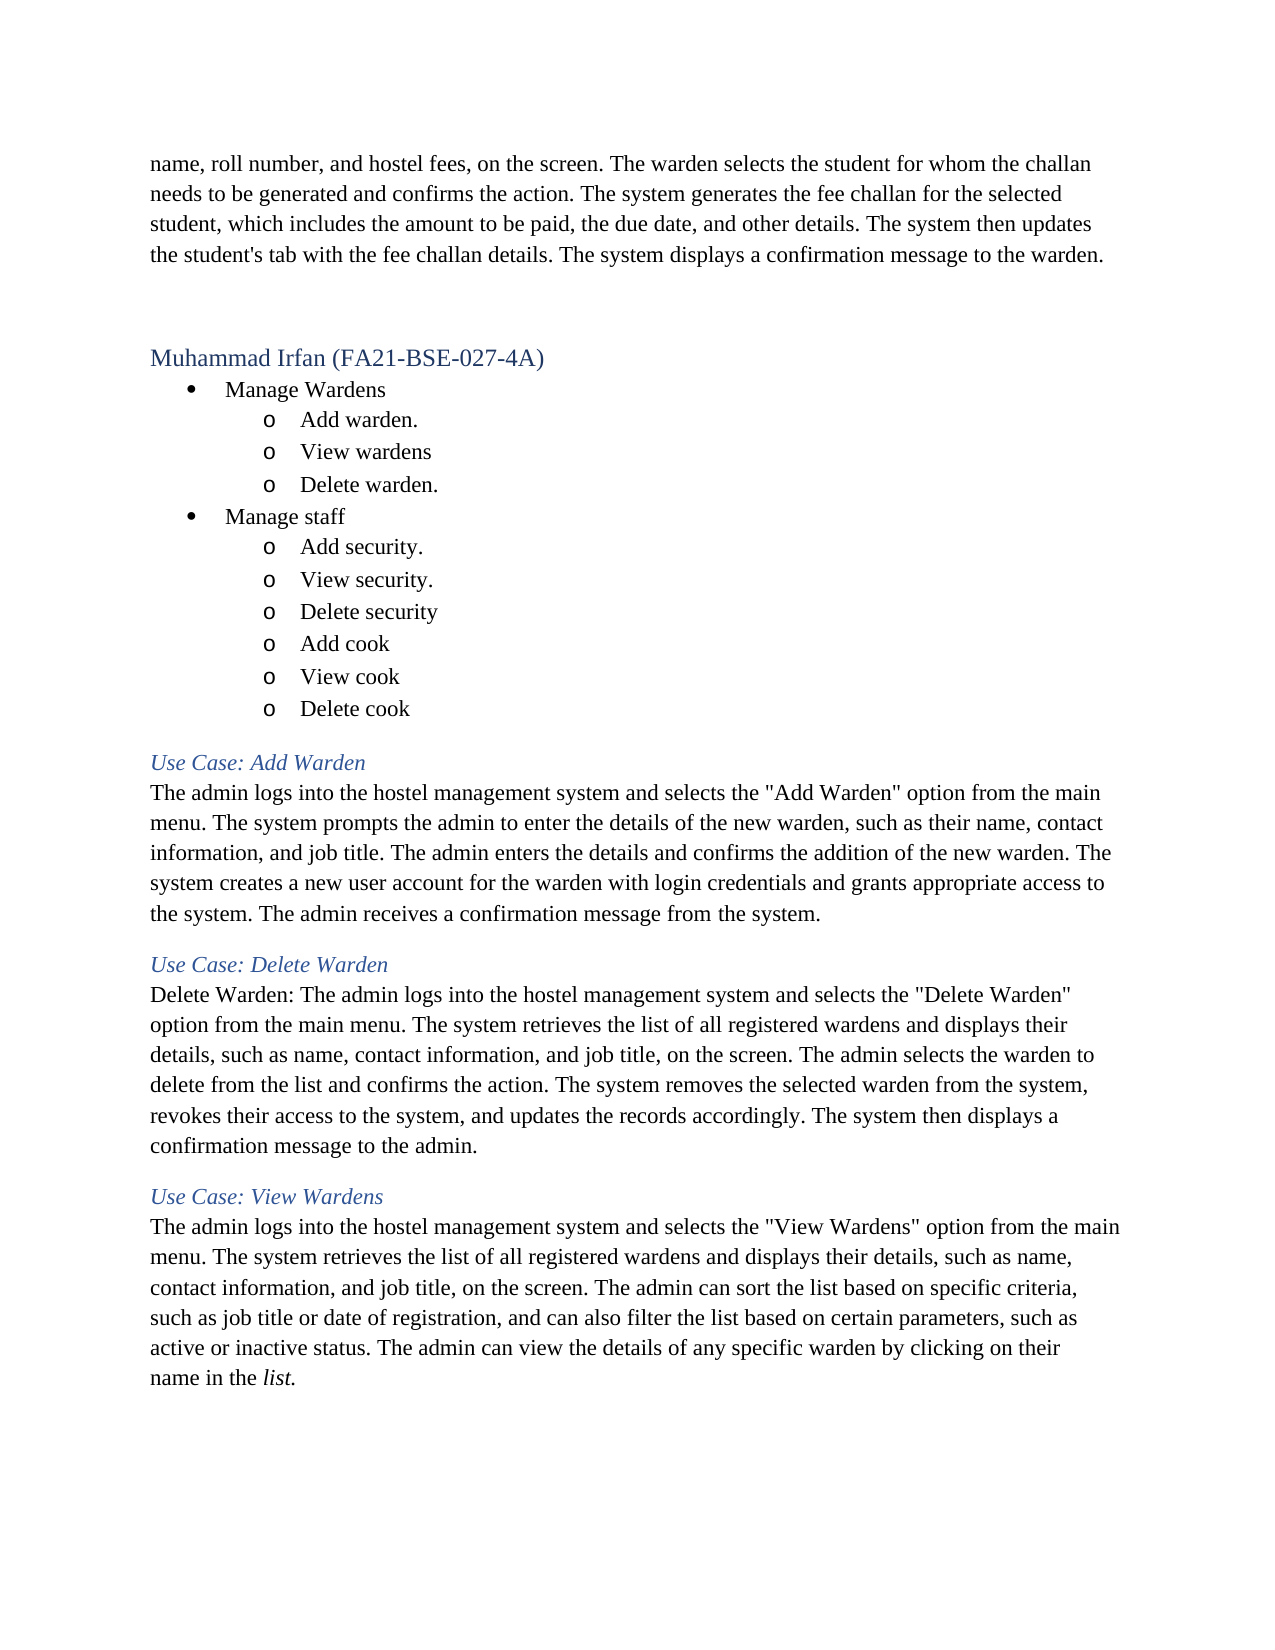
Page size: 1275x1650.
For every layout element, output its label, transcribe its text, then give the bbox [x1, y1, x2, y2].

list View security. [262, 566, 1125, 594]
list View wardens [262, 438, 1125, 467]
list Add cook [262, 631, 1125, 659]
subtitle Use Case: Add Warden [150, 748, 1125, 775]
list Add warden. [262, 406, 1125, 434]
text Delete Warden: The admin logs into the hostel management system and selects the "Delete Warden" option from the main menu. The system retrieves the list of all registered wardens and displays their details, such as name, contact information, and job title, on the screen. The admin selects the warden to delete from the list and confirms the action. The system removes the selected warden from the system, revokes their access to the system, and updates the records accordingly. The system then displays a confirmation message to the admin. [150, 981, 1125, 1158]
subtitle Use Case: Delete Warden [150, 951, 1125, 977]
list Delete warden. [262, 471, 1125, 499]
text The admin logs into the hostel management system and selects the "Add Warden" option from the main menu. The system prompts the admin to enter the details of the new warden, such as their name, contact information, and job title. The admin enters the details and confirms the addition of the new warden. The system creates a new user account for the warden with login credentials and grants appropriate access to the system. The admin receives a confirmation message from the system. [150, 779, 1125, 926]
list View cook [262, 663, 1125, 691]
subtitle Use Case: View Wardens [150, 1183, 1125, 1209]
list Delete security [262, 598, 1125, 626]
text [150, 150, 1125, 267]
list Add security. [262, 533, 1125, 562]
subtitle Muhammad Irfan (FA21-BSE-027-4A) [150, 343, 1125, 371]
list Manage Wardens [187, 376, 1125, 402]
list Delete cook [262, 695, 1125, 723]
list Manage staff [187, 503, 1125, 529]
text The admin logs into the hostel management system and selects the "View Wardens" option from the main menu. The system retrieves the list of all registered wardens and displays their details, such as name, contact information, and job title, on the screen. The admin can sort the list based on specific criteria, such as job title or date of registration, and can also filter the list based on certain parameters, such as active or inactive status. The admin can view the details of any specific warden by clicking on their name in the list. [150, 1213, 1125, 1391]
